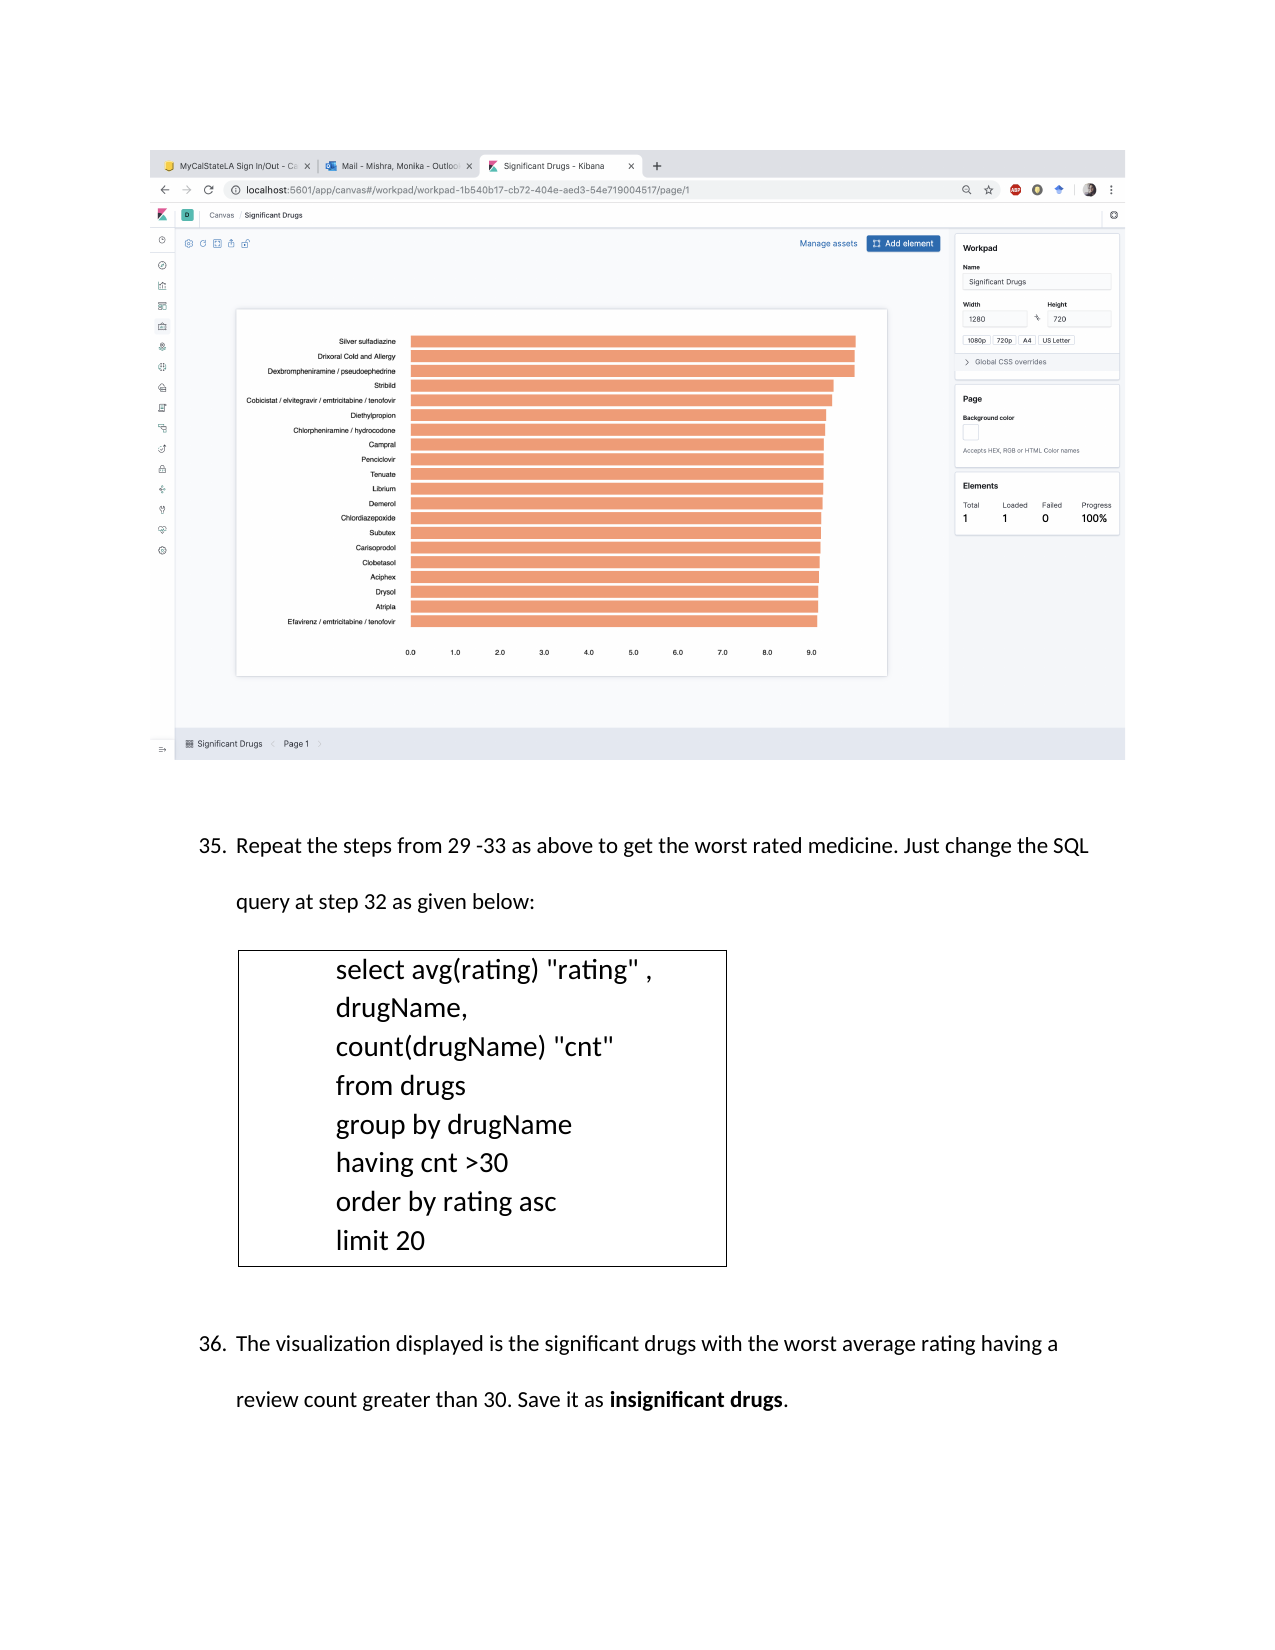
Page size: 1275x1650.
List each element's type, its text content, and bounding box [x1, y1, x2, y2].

list The visualization displayed is the significant drugs with the worst average rating having a review count greater than 30. Save it as insignificant drugs. [198, 1329, 1118, 1413]
picture [150, 150, 1125, 760]
list Repeat the steps from 29 -33 as above to get the worst rated medicine. Just change the SQL query at step 32 as given below: [198, 831, 1118, 915]
table_header select avg(rating) "rating" , drugName, count(drugName) "cnt" from drugs group by drugName having cnt >30 order by rating asc limit 20 [239, 951, 726, 1266]
